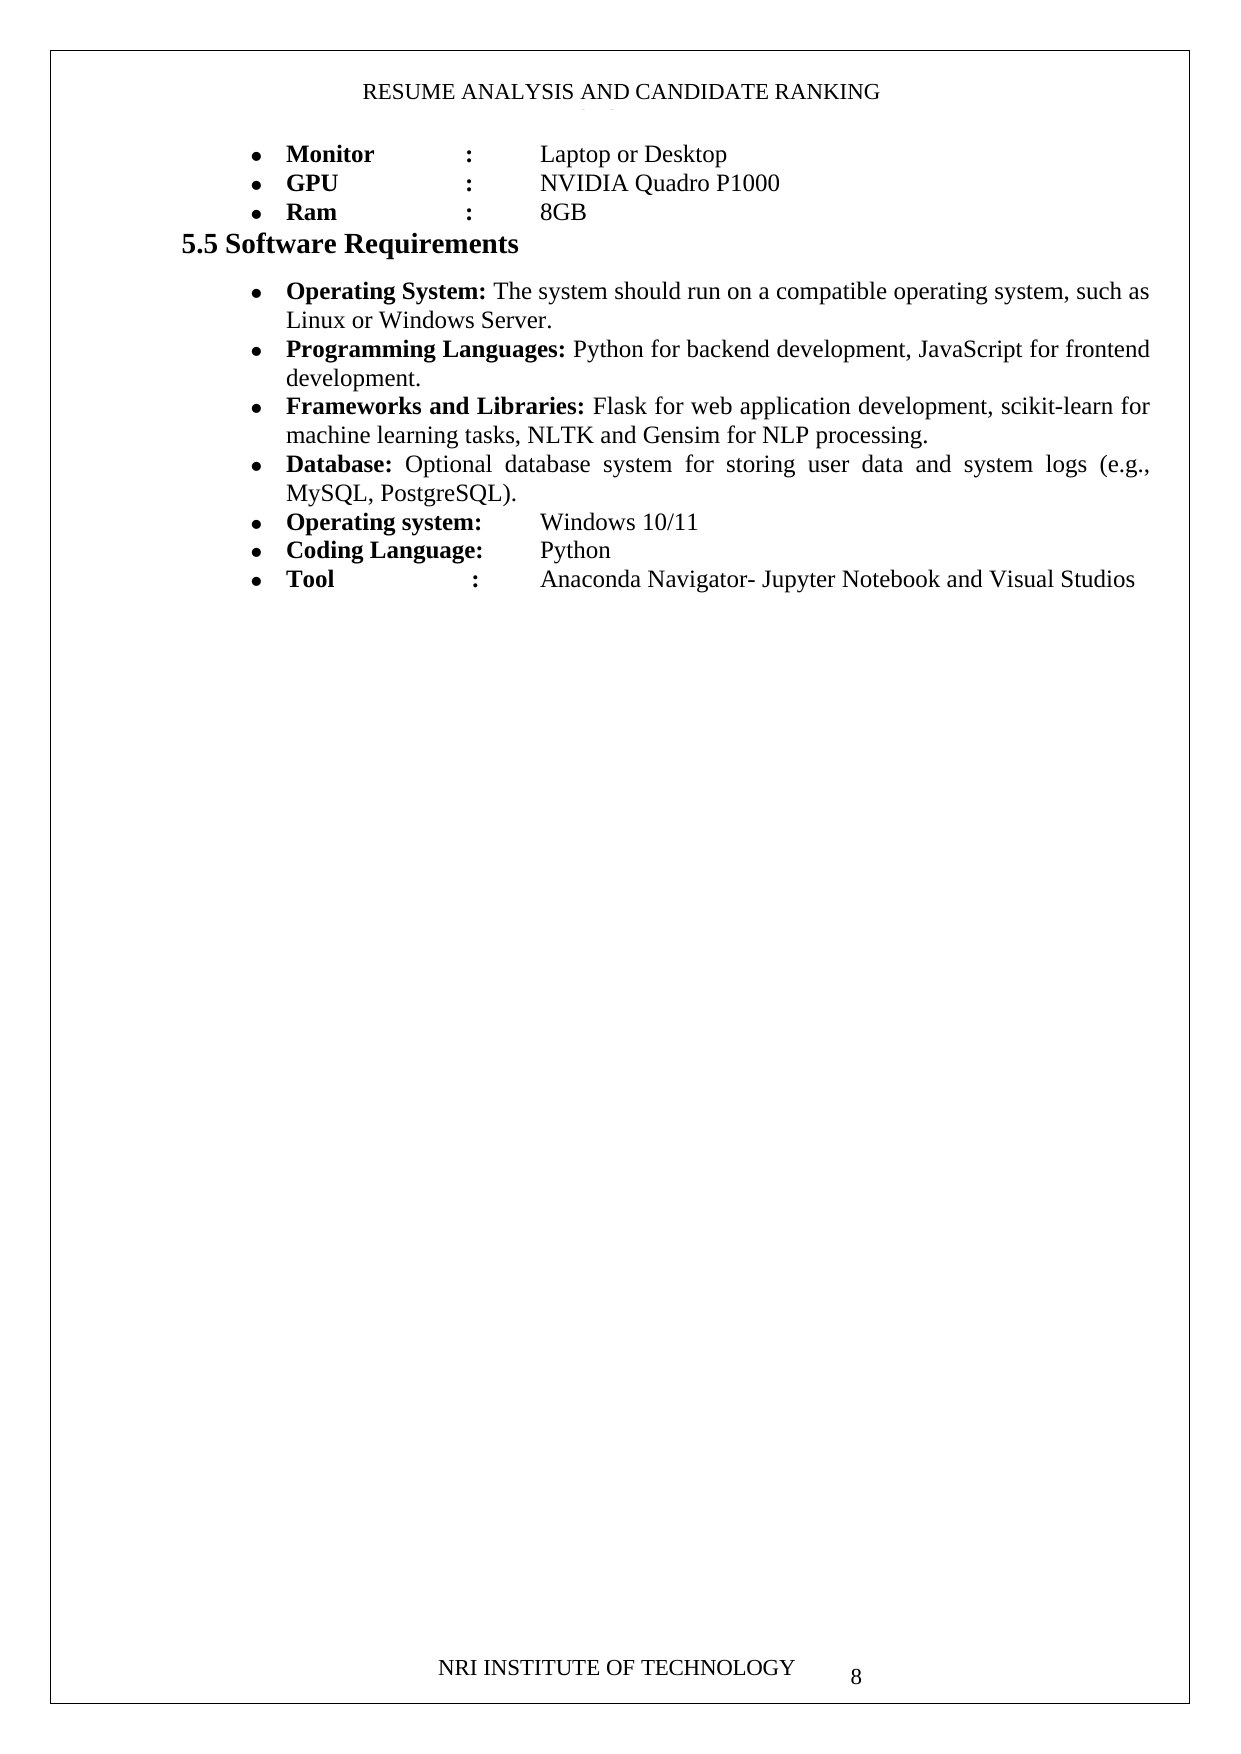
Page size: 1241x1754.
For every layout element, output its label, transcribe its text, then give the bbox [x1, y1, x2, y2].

subtitle Monitor : Laptop or Desktop [250, 139, 1151, 168]
subtitle Coding Language: Python [250, 536, 1151, 564]
subtitle Database: Optional database system for storing user data and system logs (e.g., MySQL, PostgreSQL). [250, 449, 1151, 507]
subtitle Ram : 8GB [250, 197, 1151, 226]
subtitle Operating System: The system should run on a compatible operating system, such as Linux or Windows Server. [250, 276, 1151, 334]
subtitle Programming Languages: Python for backend development, JavaScript for frontend development. [250, 334, 1151, 391]
subtitle Software Requirements [181, 226, 1151, 259]
subtitle Frameworks and Libraries: Flask for web application development, scikit-learn for machine learning tasks, NLTK and Gensim for NLP processing. [250, 391, 1151, 449]
subtitle GPU : NVIDIA Quadro P1000 [250, 168, 1151, 197]
subtitle Tool : Anaconda Navigator- Jupyter Notebook and Visual Studios [250, 564, 1151, 593]
subtitle Operating system: Windows 10/11 [250, 507, 1151, 535]
